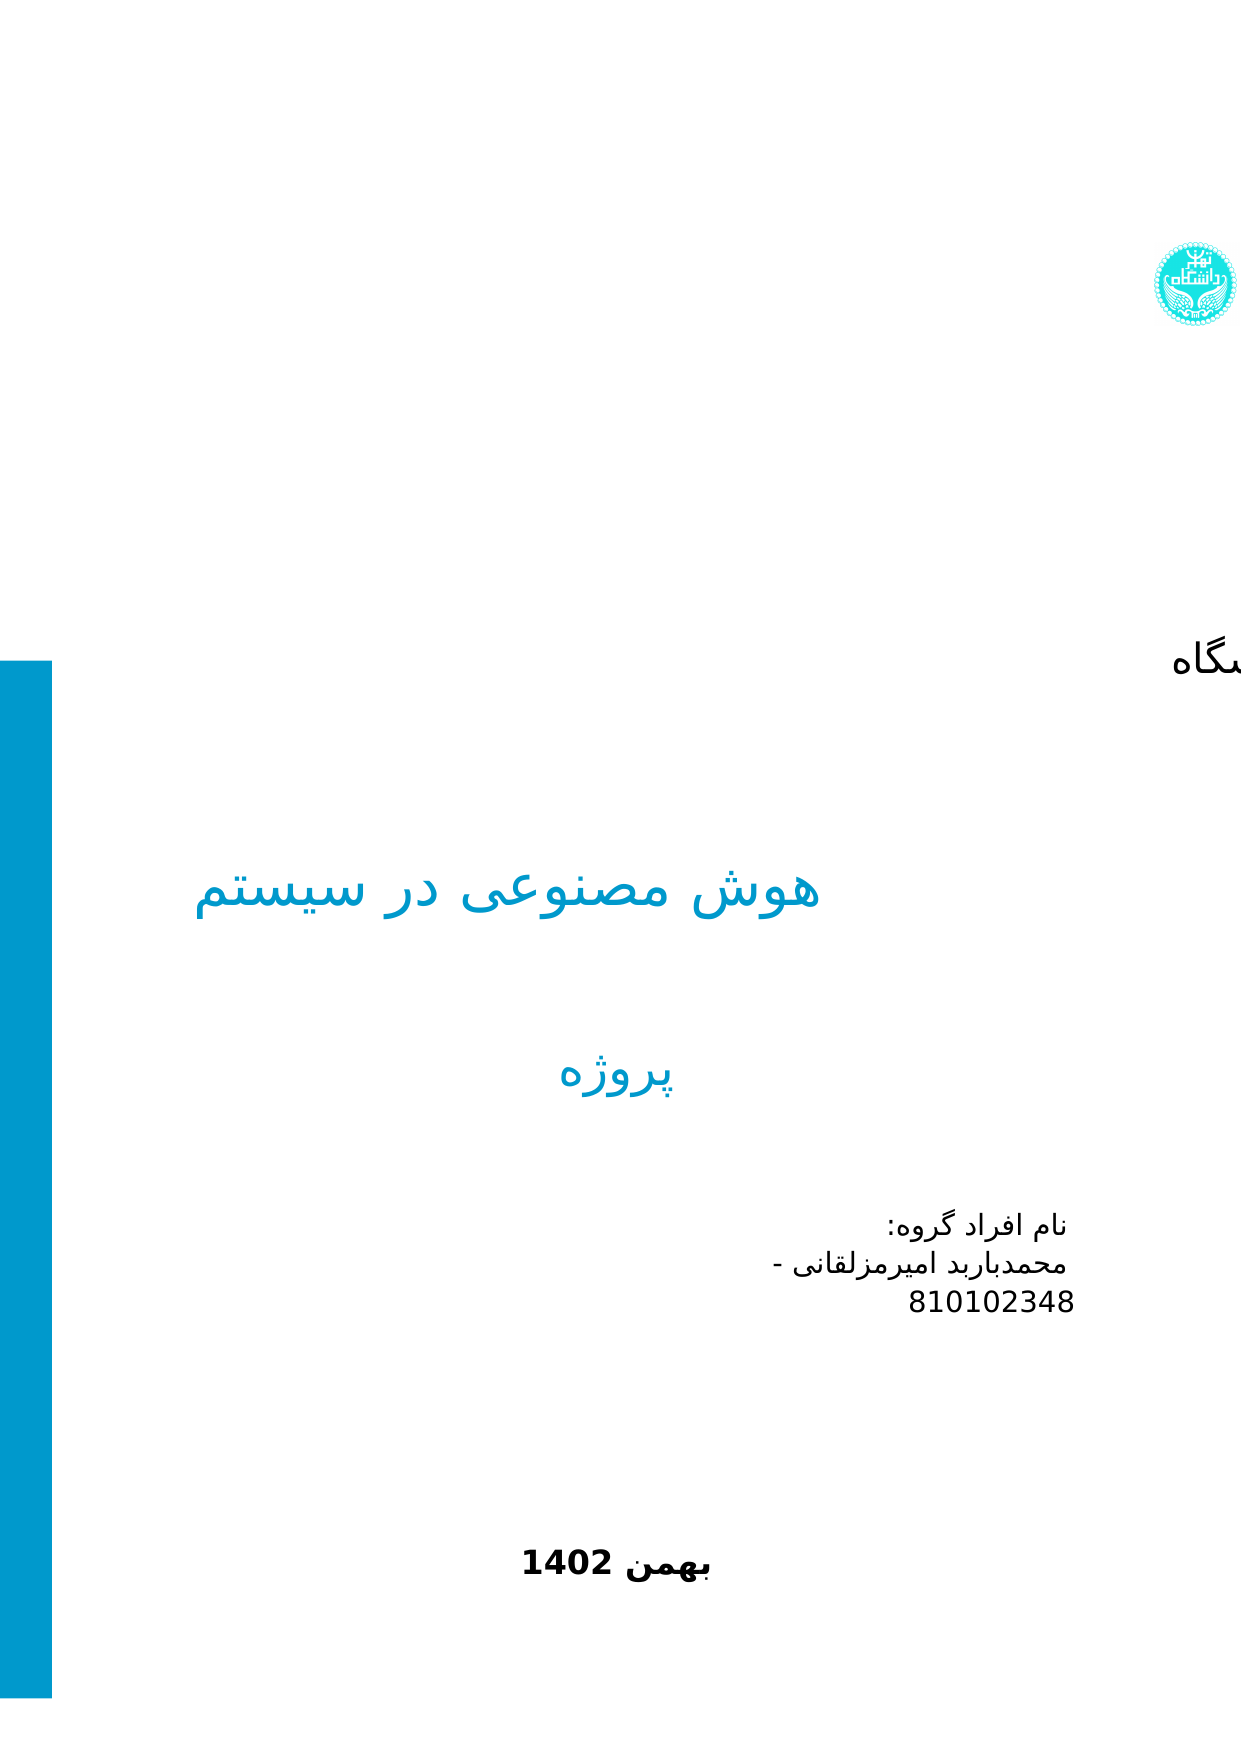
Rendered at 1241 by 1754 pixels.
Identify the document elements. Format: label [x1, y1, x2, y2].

picture [1154, 242, 1241, 326]
